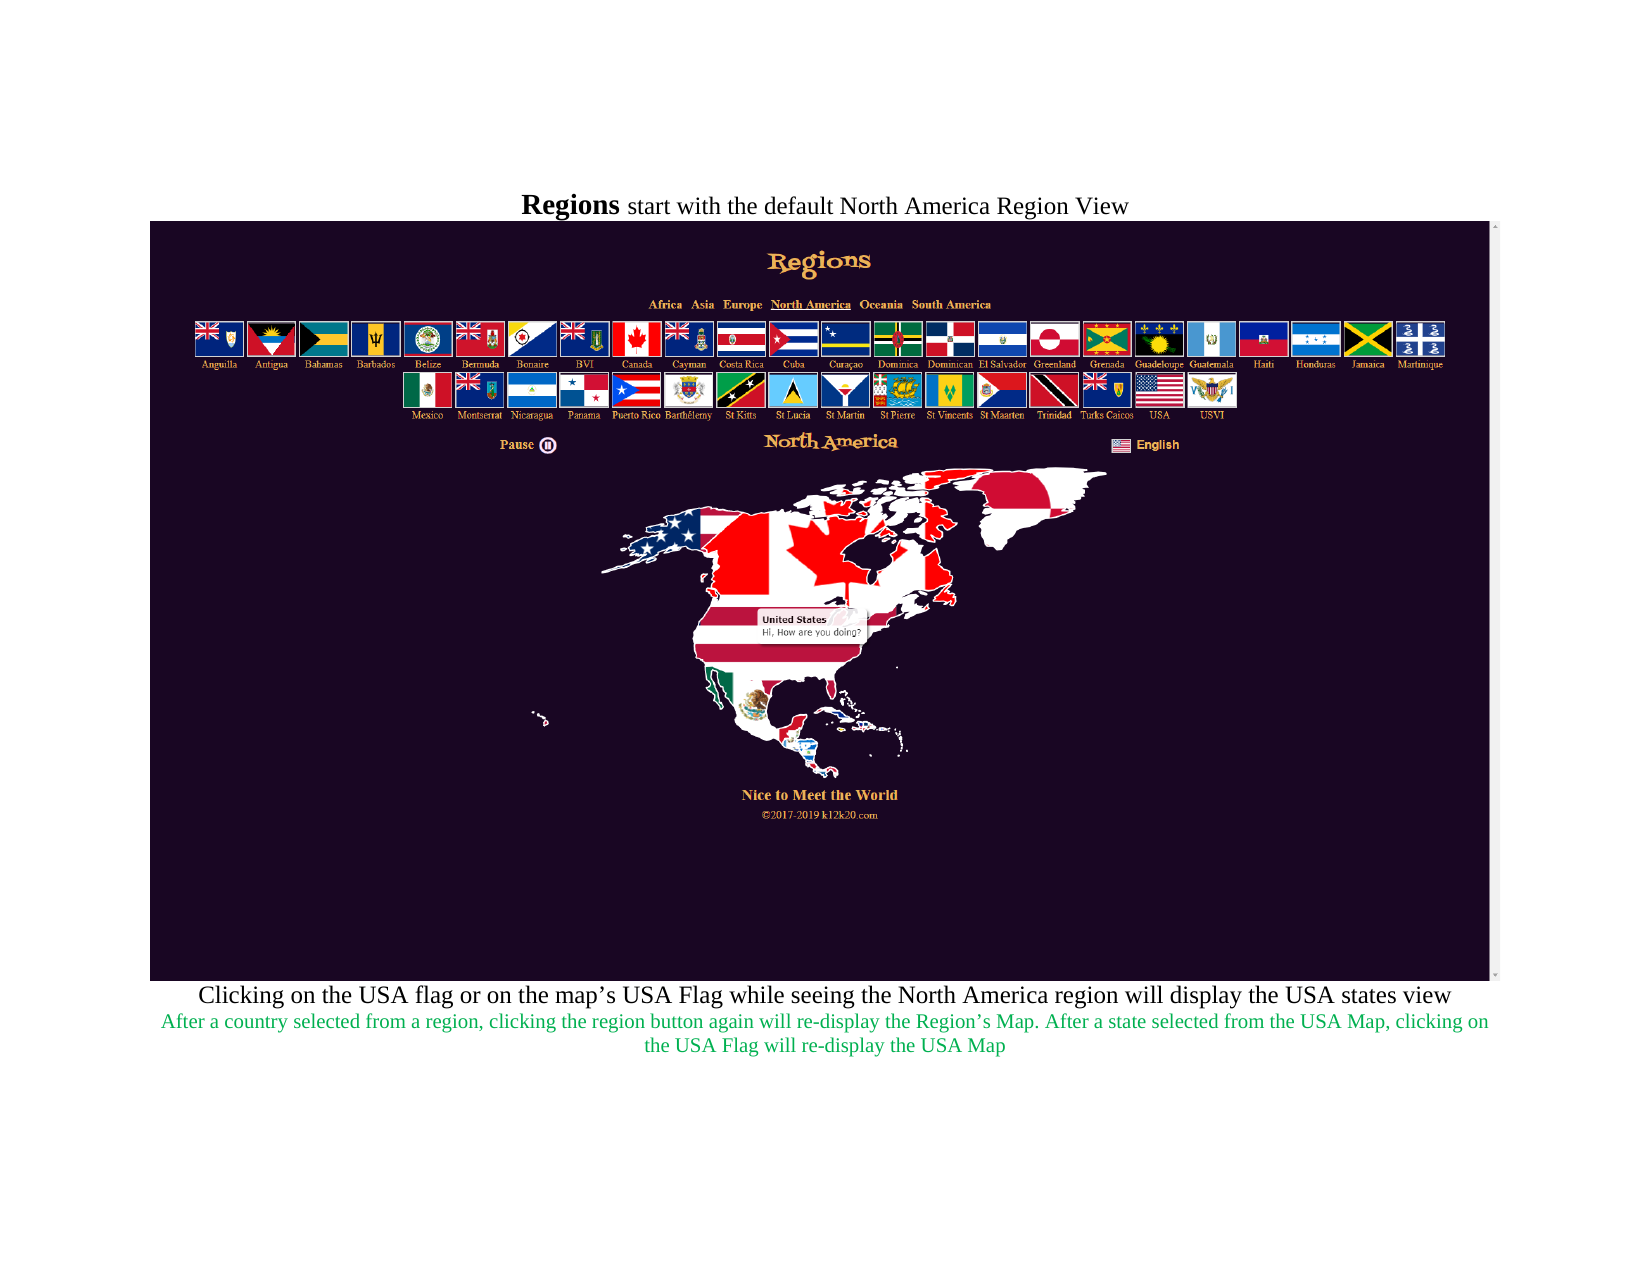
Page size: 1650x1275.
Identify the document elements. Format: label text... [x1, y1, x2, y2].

text Clicking on the USA flag or on the map’s USA Flag while seeing the North America region will display the USA states view [150, 981, 1500, 1009]
picture [150, 221, 1500, 981]
text After a country selected from a region, clicking the region button again will re-display the Region’s Map. After a state selected from the USA Map, clicking on the USA Flag will re-display the USA Map [150, 1009, 1500, 1057]
text Regions start with the default North America Region View [150, 187, 1500, 221]
